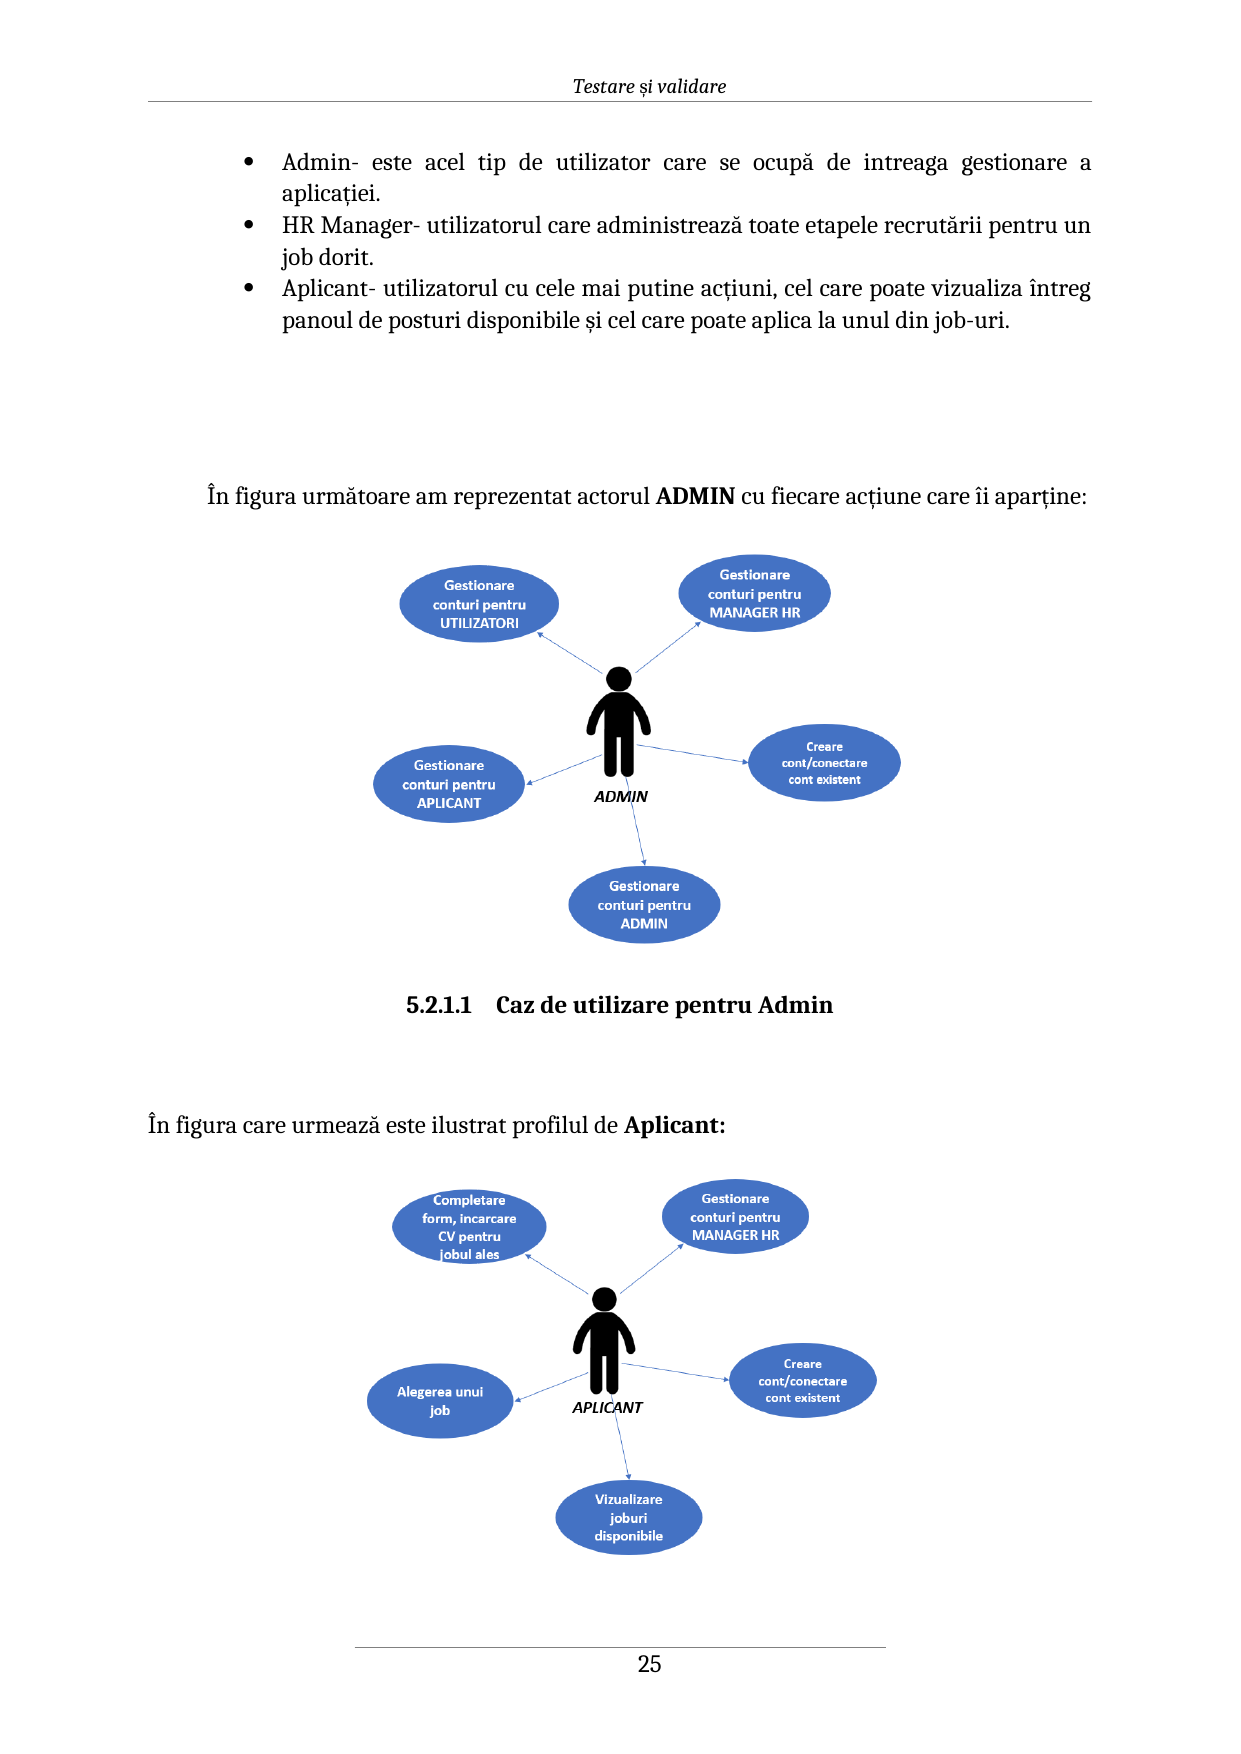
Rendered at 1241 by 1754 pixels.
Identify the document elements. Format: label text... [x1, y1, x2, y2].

text În figura următoare am reprezentat actorul ADMIN cu fiecare acțiune care îi aparține: [148, 482, 1092, 511]
list HR Manager- utilizatorul care administrează toate etapele recrutării pentru un job dorit. [244, 211, 1092, 271]
list Admin- este acel tip de utilizator care se ocupă de intreaga gestionare a aplicației. [244, 148, 1092, 208]
text În figura care urmează este ilustrat profilul de Aplicant: [148, 1111, 1092, 1139]
subtitle Caz de utilizare pentru Admin [148, 991, 1092, 1020]
list Aplicant- utilizatorul cu cele mai putine acțiuni, cel care poate vizualiza întreg panoul de posturi disponibile și cel care poate aplica la unul din job-uri. [244, 274, 1092, 334]
picture [367, 525, 932, 976]
picture [352, 1155, 948, 1601]
